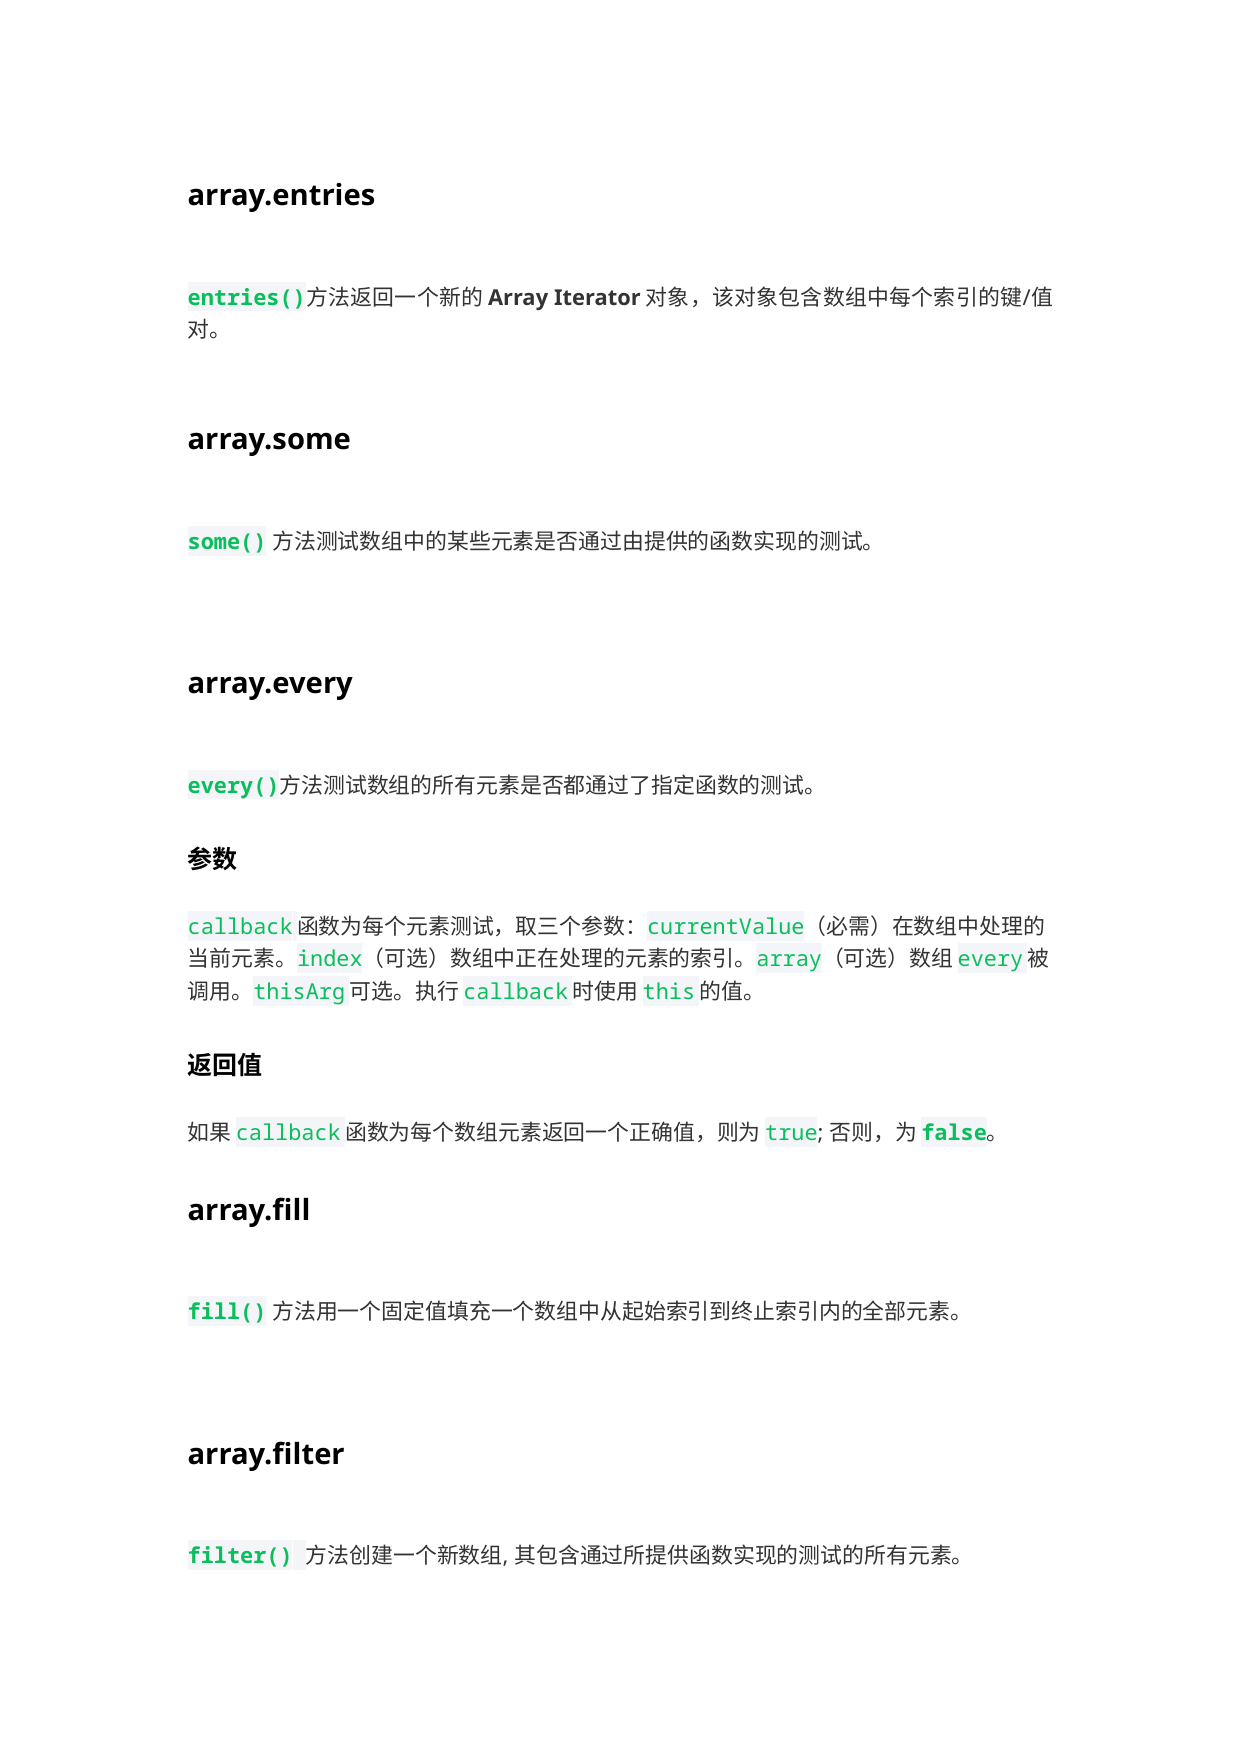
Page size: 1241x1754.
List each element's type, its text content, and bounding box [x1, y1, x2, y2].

text 如果callback函数为每个数组元素返回一个正确值，则为true; 否则，为false。 [187, 1114, 1053, 1147]
text callback函数为每个元素测试，取三个参数：currentValue（必需）在数组中处理的当前元素。index（可选）数组中正在处理的元素的索引。array（可选）数组every被调用。thisArg可选。执行callback时使用this的值。 [187, 908, 1053, 1006]
text every()方法测试数组的所有元素是否都通过了指定函数的测试。 [187, 767, 1053, 800]
subtitle array.some [187, 406, 1053, 471]
text filter() 方法创建一个新数组, 其包含通过所提供函数实现的测试的所有元素。 [187, 1538, 1053, 1570]
subtitle 返回值 [187, 1031, 1053, 1096]
text some() 方法测试数组中的某些元素是否通过由提供的函数实现的测试。 [187, 523, 1053, 556]
subtitle array.entries [187, 162, 1053, 227]
subtitle array.filter [187, 1420, 1053, 1485]
subtitle array.every [187, 650, 1053, 715]
subtitle 参数 [187, 825, 1053, 890]
subtitle array.fill [187, 1176, 1053, 1241]
text fill() 方法用一个固定值填充一个数组中从起始索引到终止索引内的全部元素。 [187, 1294, 1053, 1326]
text entries()方法返回一个新的Array Iterator对象，该对象包含数组中每个索引的键/值对。 [187, 279, 1053, 344]
